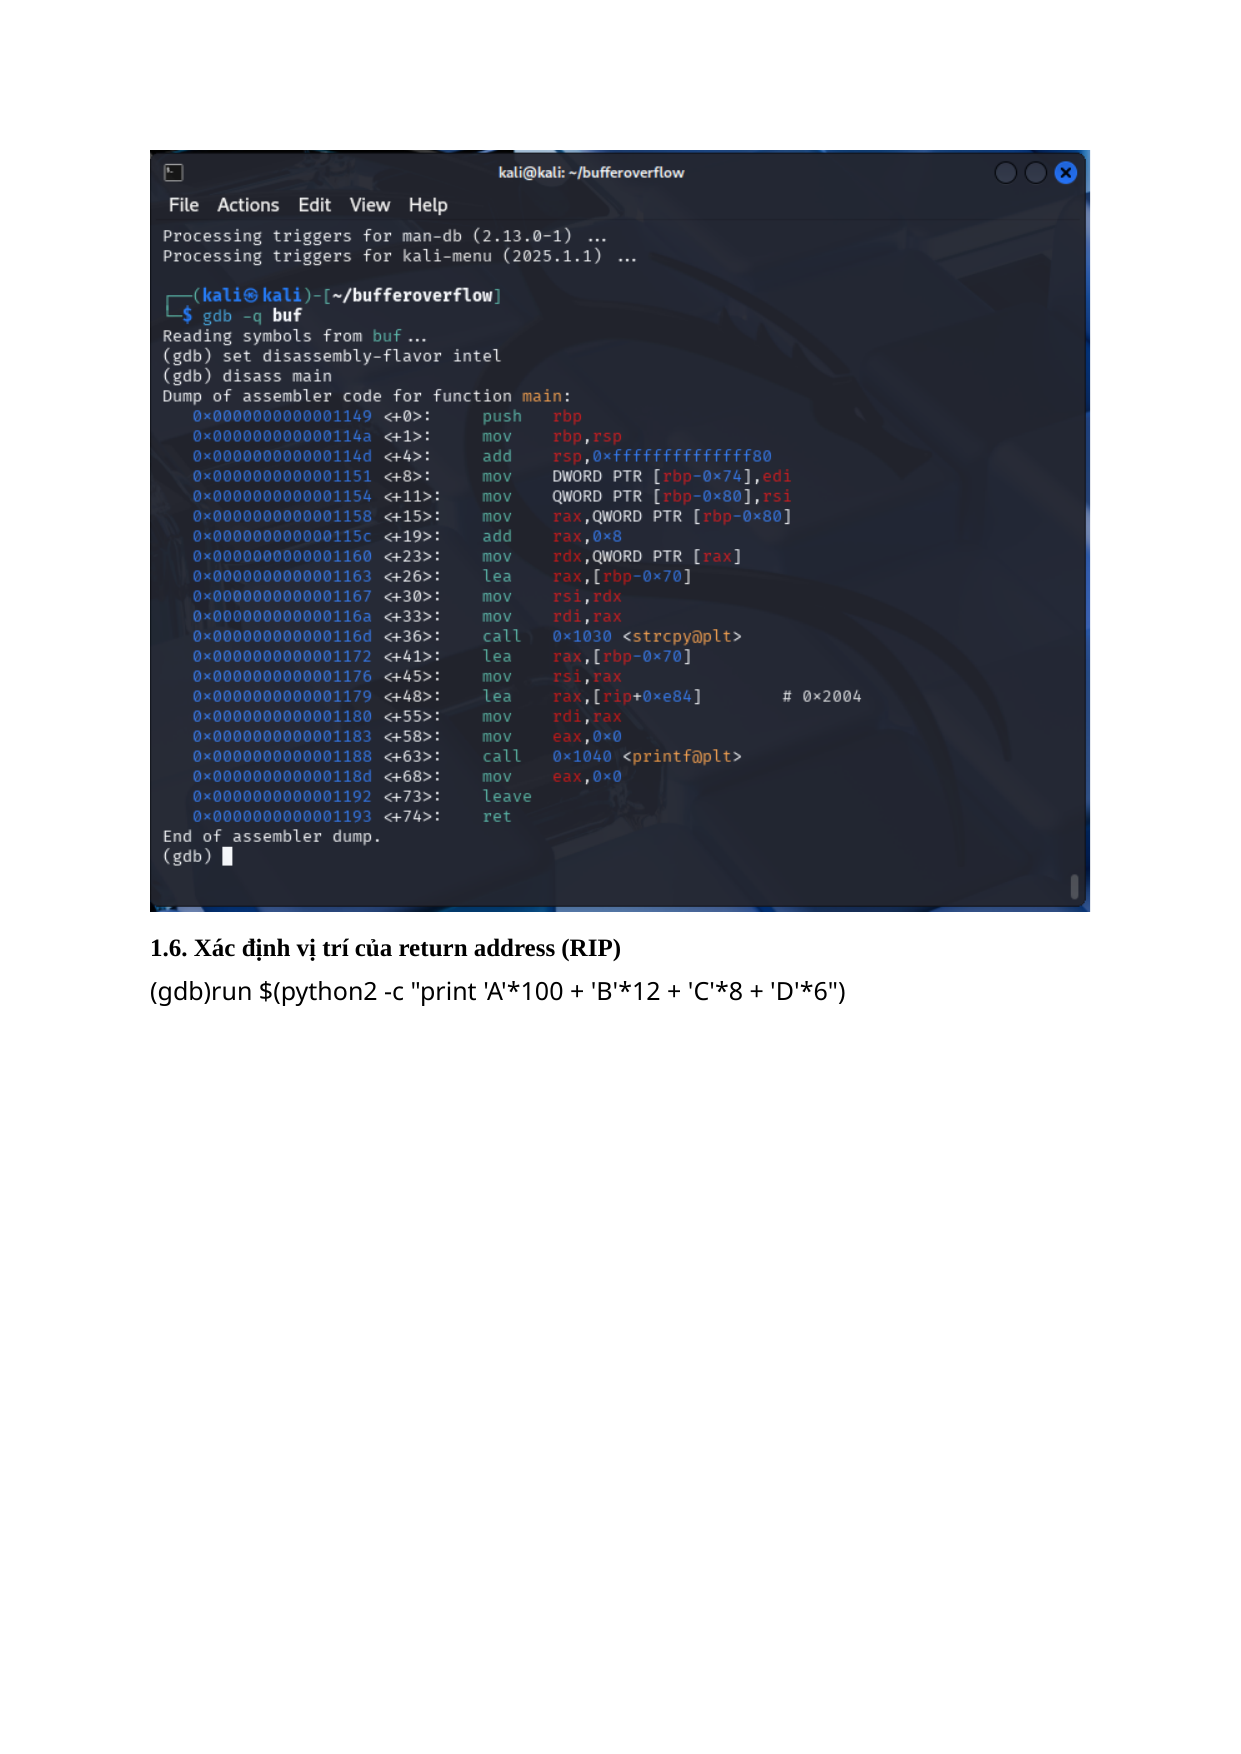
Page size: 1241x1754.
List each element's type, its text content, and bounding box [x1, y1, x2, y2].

subtitle 1.6. Xác định vị trí của return address (RIP) [150, 933, 1090, 961]
picture [150, 150, 1091, 912]
text (gdb)run $(python2 -c "print 'A'*100 + 'B'*12 + 'C'*8 + 'D'*6") [150, 974, 1090, 1008]
